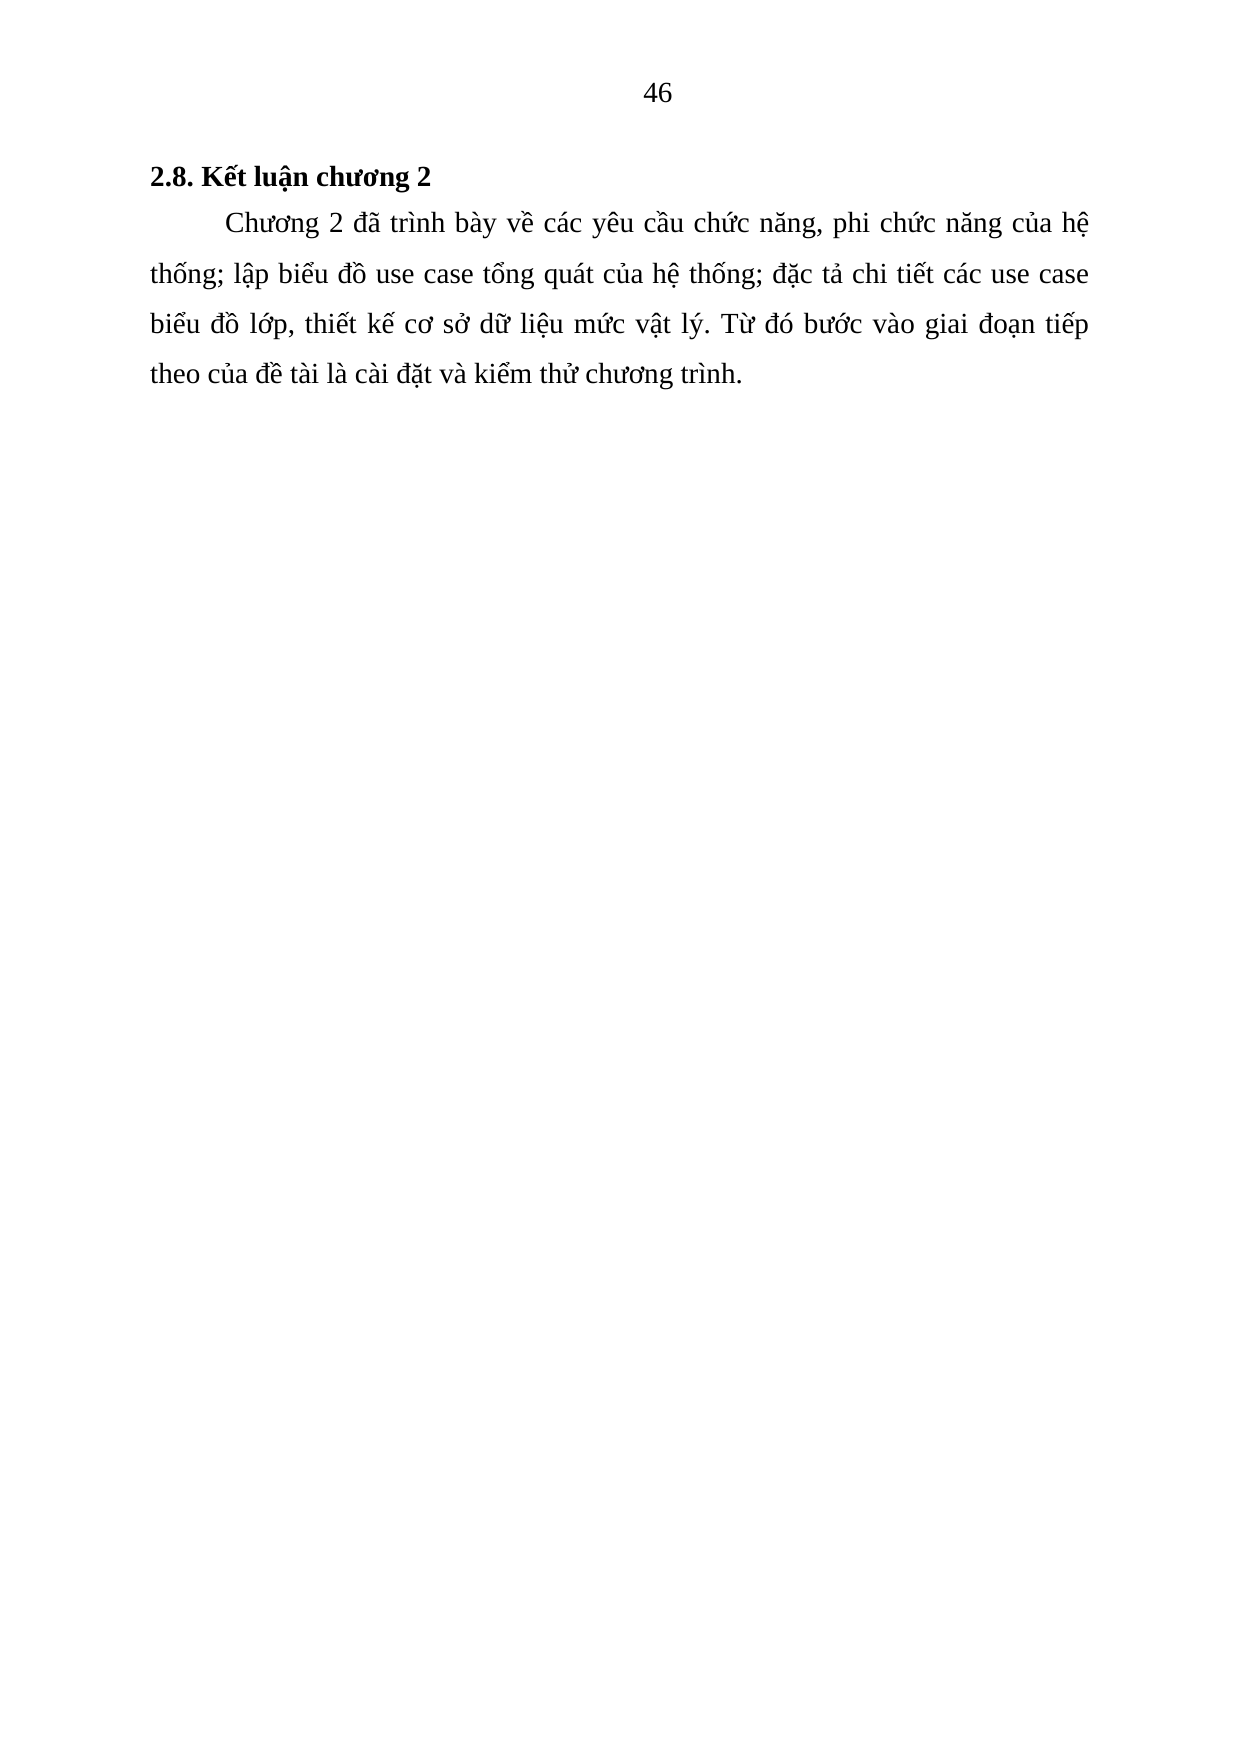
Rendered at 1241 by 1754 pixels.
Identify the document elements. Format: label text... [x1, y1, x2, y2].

subtitle 2.8. Kết luận chương 2 [150, 159, 1090, 192]
text Chương 2 đã trình bày về các yêu cầu chức năng, phi chức năng của hệ thống; lập biểu đồ use case tổng quát của hệ thống; đặc tả chi tiết các use case biểu đồ lớp, thiết kế cơ sở dữ liệu mức vật lý. Từ đó bước vào giai đoạn tiếp theo của đề tài là cài đặt và kiểm thử chương trình. [150, 206, 1090, 390]
